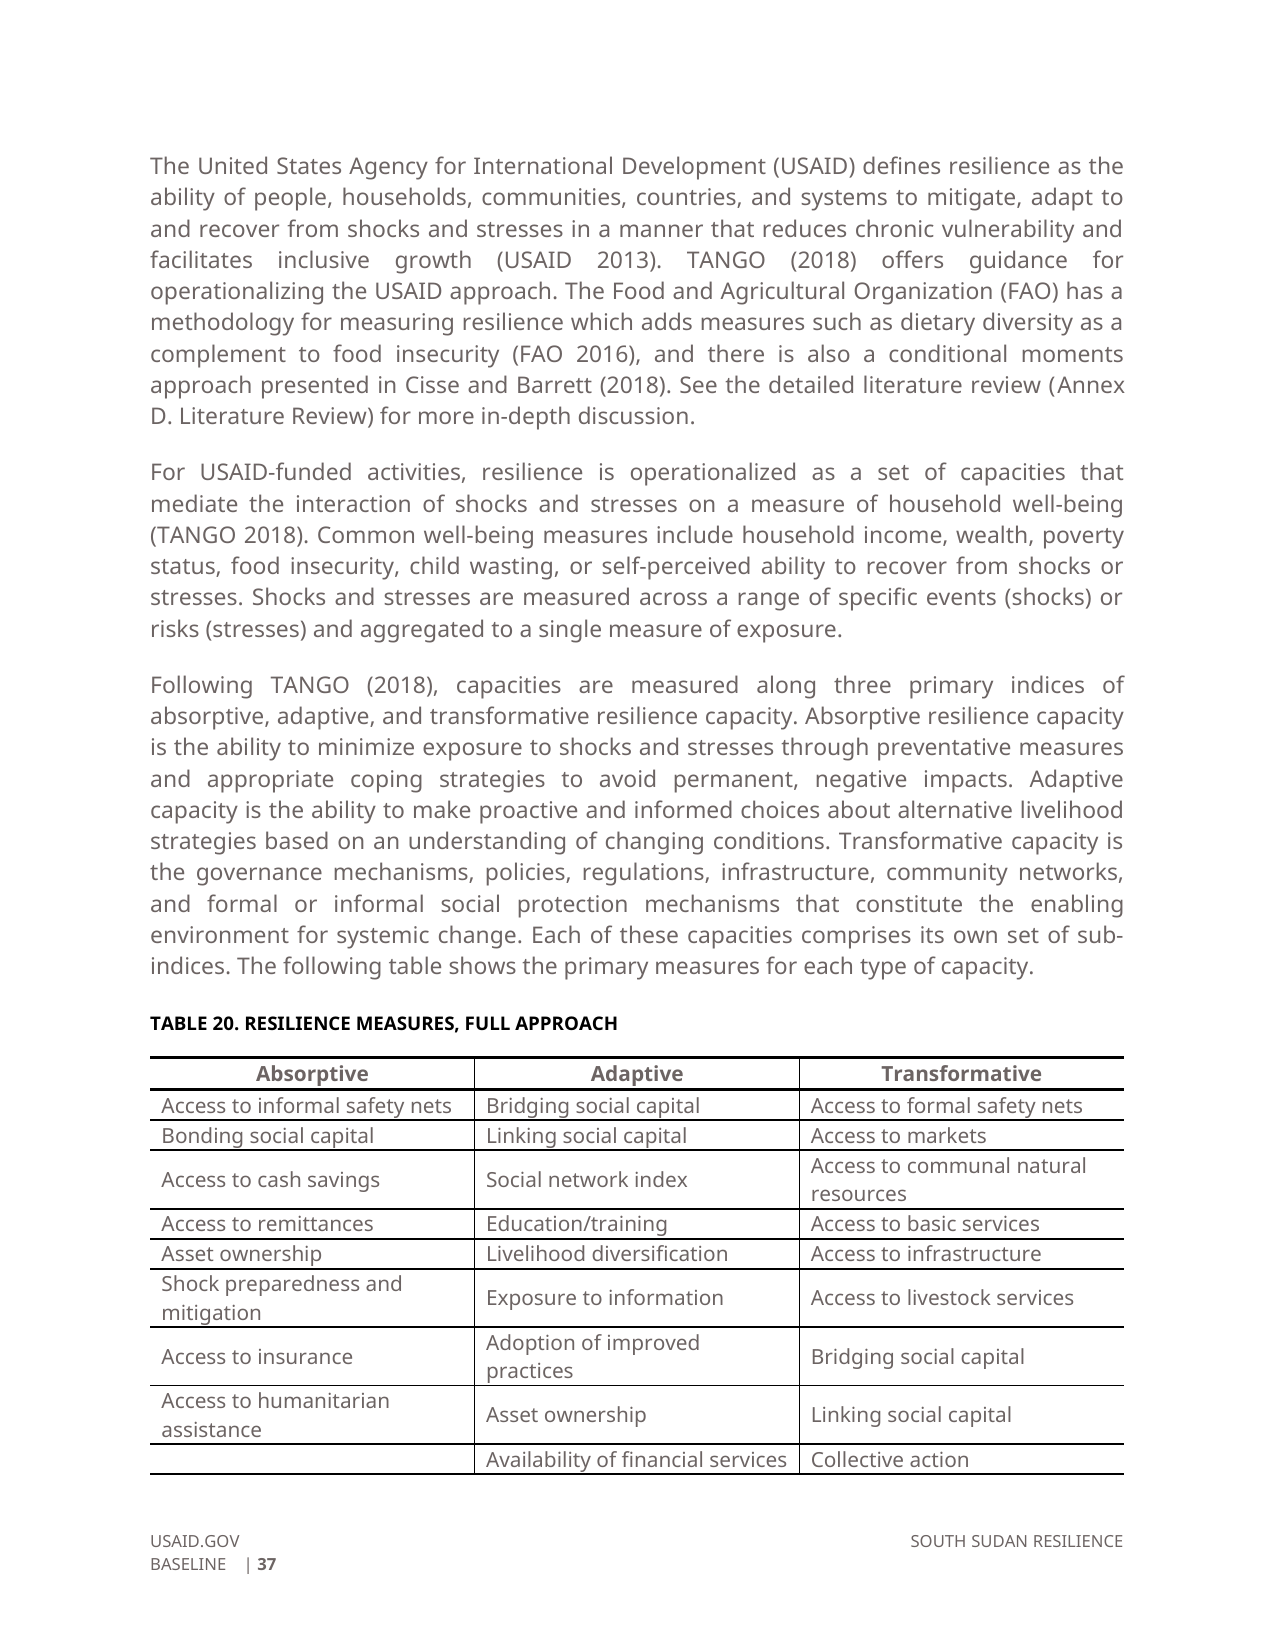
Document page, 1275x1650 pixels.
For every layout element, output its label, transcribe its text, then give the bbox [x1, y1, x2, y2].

table_cell Bridging social capital [800, 1328, 1124, 1385]
table_cell Availability of financial services [475, 1445, 799, 1473]
table_cell Access to markets [800, 1121, 1124, 1149]
table_cell Linking social capital [475, 1121, 799, 1149]
table_cell Access to basic services [800, 1210, 1124, 1238]
table_cell Access to remittances [150, 1210, 474, 1238]
table_cell Social network index [475, 1151, 799, 1208]
table_cell Access to infrastructure [800, 1240, 1124, 1268]
table_cell Access to humanitarian assistance [150, 1386, 474, 1443]
text Following TANGO (2018), capacities are measured along three primary indices of absorptive, adaptive, and transformative resilience capacity. Absorptive resilience capacity is the ability to minimize exposure to shocks and stresses through preventative measures and appropriate coping strategies to avoid permanent, negative impacts. Adaptive capacity is the ability to make proactive and informed choices about alternative livelihood strategies based on an understanding of changing conditions. Transformative capacity is the governance mechanisms, policies, regulations, infrastructure, community networks, and formal or informal social protection mechanisms that constitute the enabling environment for systemic change. Each of these capacities comprises its own set of sub-indices. The following table shows the primary measures for each type of capacity. [150, 669, 1125, 981]
text For USAID-funded activities, resilience is operationalized as a set of capacities that mediate the interaction of shocks and stresses on a measure of household well-being (TANGO 2018). Common well-being measures include household income, wealth, poverty status, food insecurity, child wasting, or self-perceived ability to recover from shocks or stresses. Shocks and stresses are measured across a range of specific events (shocks) or risks (stresses) and aggregated to a single measure of exposure. [150, 456, 1125, 644]
table_cell Collective action [800, 1445, 1124, 1473]
table_cell Education/training [475, 1210, 799, 1238]
table_header Absorptive [150, 1059, 474, 1088]
table_cell Livelihood diversification [475, 1240, 799, 1268]
table_cell Bridging social capital [475, 1091, 799, 1119]
table_header Adaptive [475, 1059, 799, 1088]
table_cell Access to formal safety nets [800, 1091, 1124, 1119]
table_cell Asset ownership [150, 1240, 474, 1268]
table_cell Adoption of improved practices [475, 1328, 799, 1385]
table_cell Linking social capital [800, 1386, 1124, 1443]
table_cell Access to communal natural resources [800, 1151, 1124, 1208]
table_cell Bonding social capital [150, 1121, 474, 1149]
table_cell Shock preparedness and mitigation [150, 1270, 474, 1326]
table_cell Access to cash savings [150, 1151, 474, 1208]
table_cell Exposure to information [475, 1270, 799, 1326]
table_cell Access to informal safety nets [150, 1091, 474, 1119]
table_header Transformative [800, 1059, 1124, 1088]
table_cell [150, 1445, 474, 1473]
table_cell Access to insurance [150, 1328, 474, 1385]
table_cell Asset ownership [475, 1386, 799, 1443]
table_cell Access to livestock services [800, 1270, 1124, 1326]
text The United States Agency for International Development (USAID) defines resilience as the ability of people, households, communities, countries, and systems to mitigate, adapt to and recover from shocks and stresses in a manner that reduces chronic vulnerability and facilitates inclusive growth (USAID 2013). TANGO (2018) offers guidance for operationalizing the USAID approach. The Food and Agricultural Organization (FAO) has a methodology for measuring resilience which adds measures such as dietary diversity as a complement to food insecurity (FAO 2016), and there is also a conditional moments approach presented in Cisse and Barrett (2018). See the detailed literature review (Annex D. Literature Review) for more in-depth discussion. [150, 150, 1125, 431]
